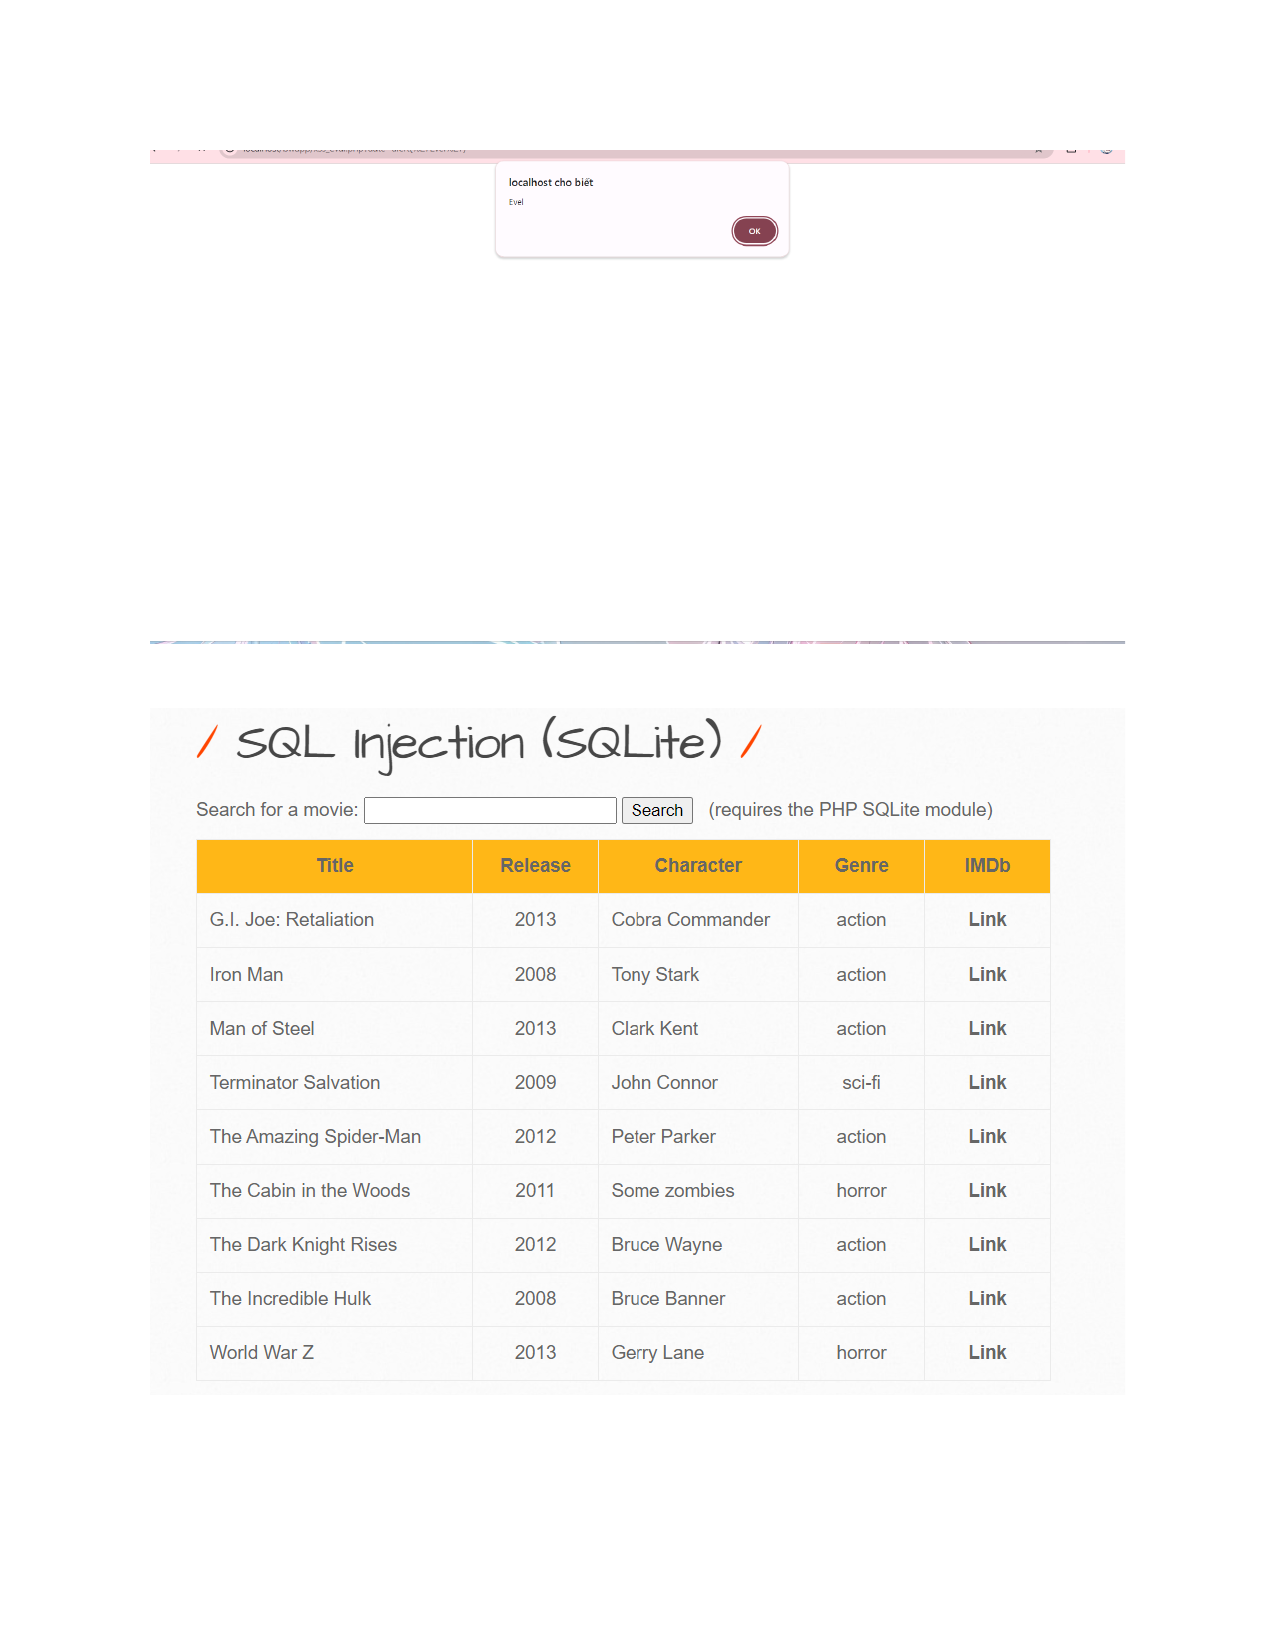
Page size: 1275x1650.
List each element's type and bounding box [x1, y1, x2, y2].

picture [150, 150, 1125, 644]
picture [150, 708, 1125, 1395]
